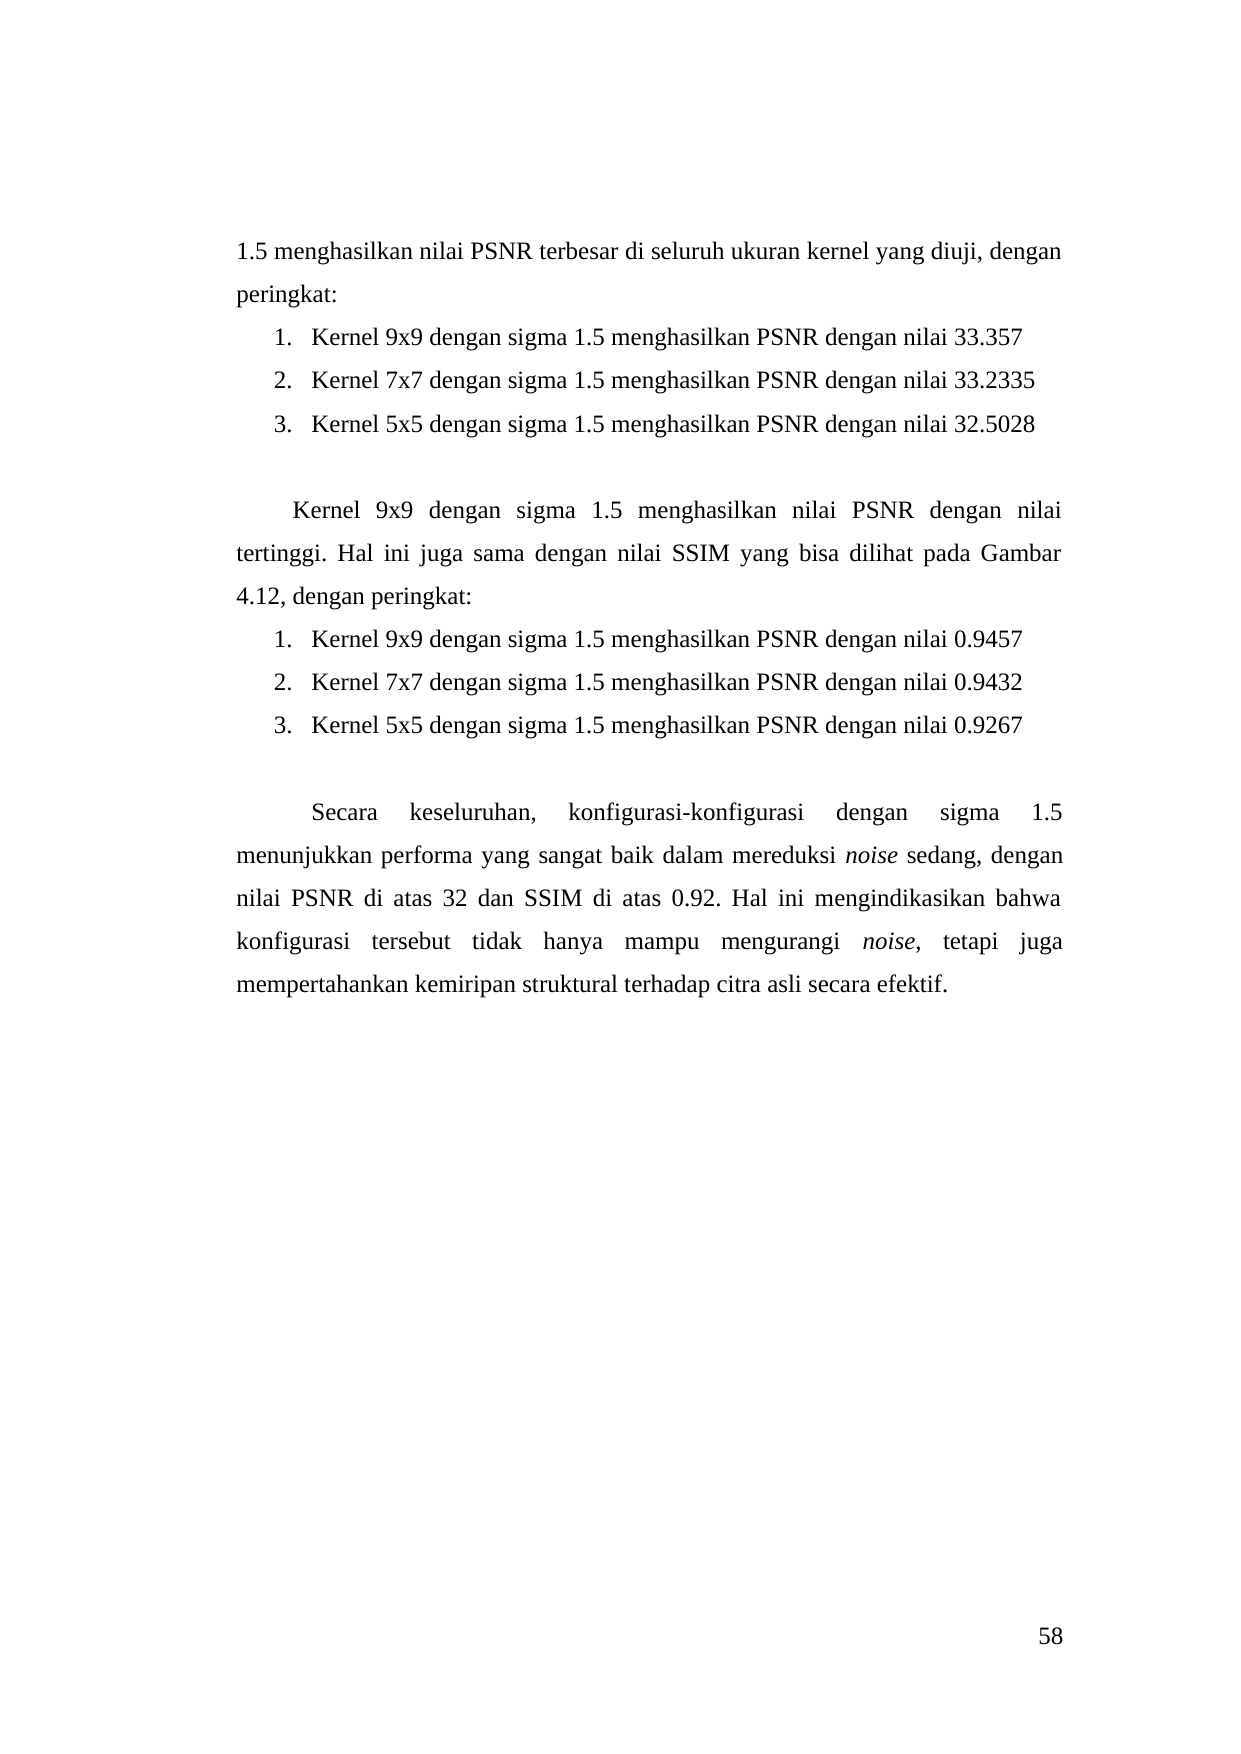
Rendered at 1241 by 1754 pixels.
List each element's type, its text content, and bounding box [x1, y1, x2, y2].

text Kernel 9x9 dengan sigma 1.5 menghasilkan nilai PSNR dengan nilai tertinggi. Hal ini juga sama dengan nilai SSIM yang bisa dilihat pada Gambar 4.12, dengan peringkat: [236, 495, 1063, 610]
list Kernel 5x5 dengan sigma 1.5 menghasilkan PSNR dengan nilai 0.9267 [274, 711, 1063, 739]
list Kernel 5x5 dengan sigma 1.5 menghasilkan PSNR dengan nilai 32.5028 [274, 409, 1063, 437]
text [236, 236, 1063, 308]
list Kernel 9x9 dengan sigma 1.5 menghasilkan PSNR dengan nilai 0.9457 [274, 624, 1063, 653]
list Kernel 7x7 dengan sigma 1.5 menghasilkan PSNR dengan nilai 33.2335 [274, 366, 1063, 394]
list Kernel 7x7 dengan sigma 1.5 menghasilkan PSNR dengan nilai 0.9432 [274, 667, 1063, 696]
list Kernel 9x9 dengan sigma 1.5 menghasilkan PSNR dengan nilai 33.357 [274, 322, 1063, 351]
text Secara keseluruhan, konfigurasi-konfigurasi dengan sigma 1.5 menunjukkan performa yang sangat baik dalam mereduksi noise sedang, dengan nilai PSNR di atas 32 dan SSIM di atas 0.92. Hal ini mengindikasikan bahwa konfigurasi tersebut tidak hanya mampu mengurangi noise, tetapi juga mempertahankan kemiripan struktural terhadap citra asli secara efektif. [236, 797, 1063, 998]
